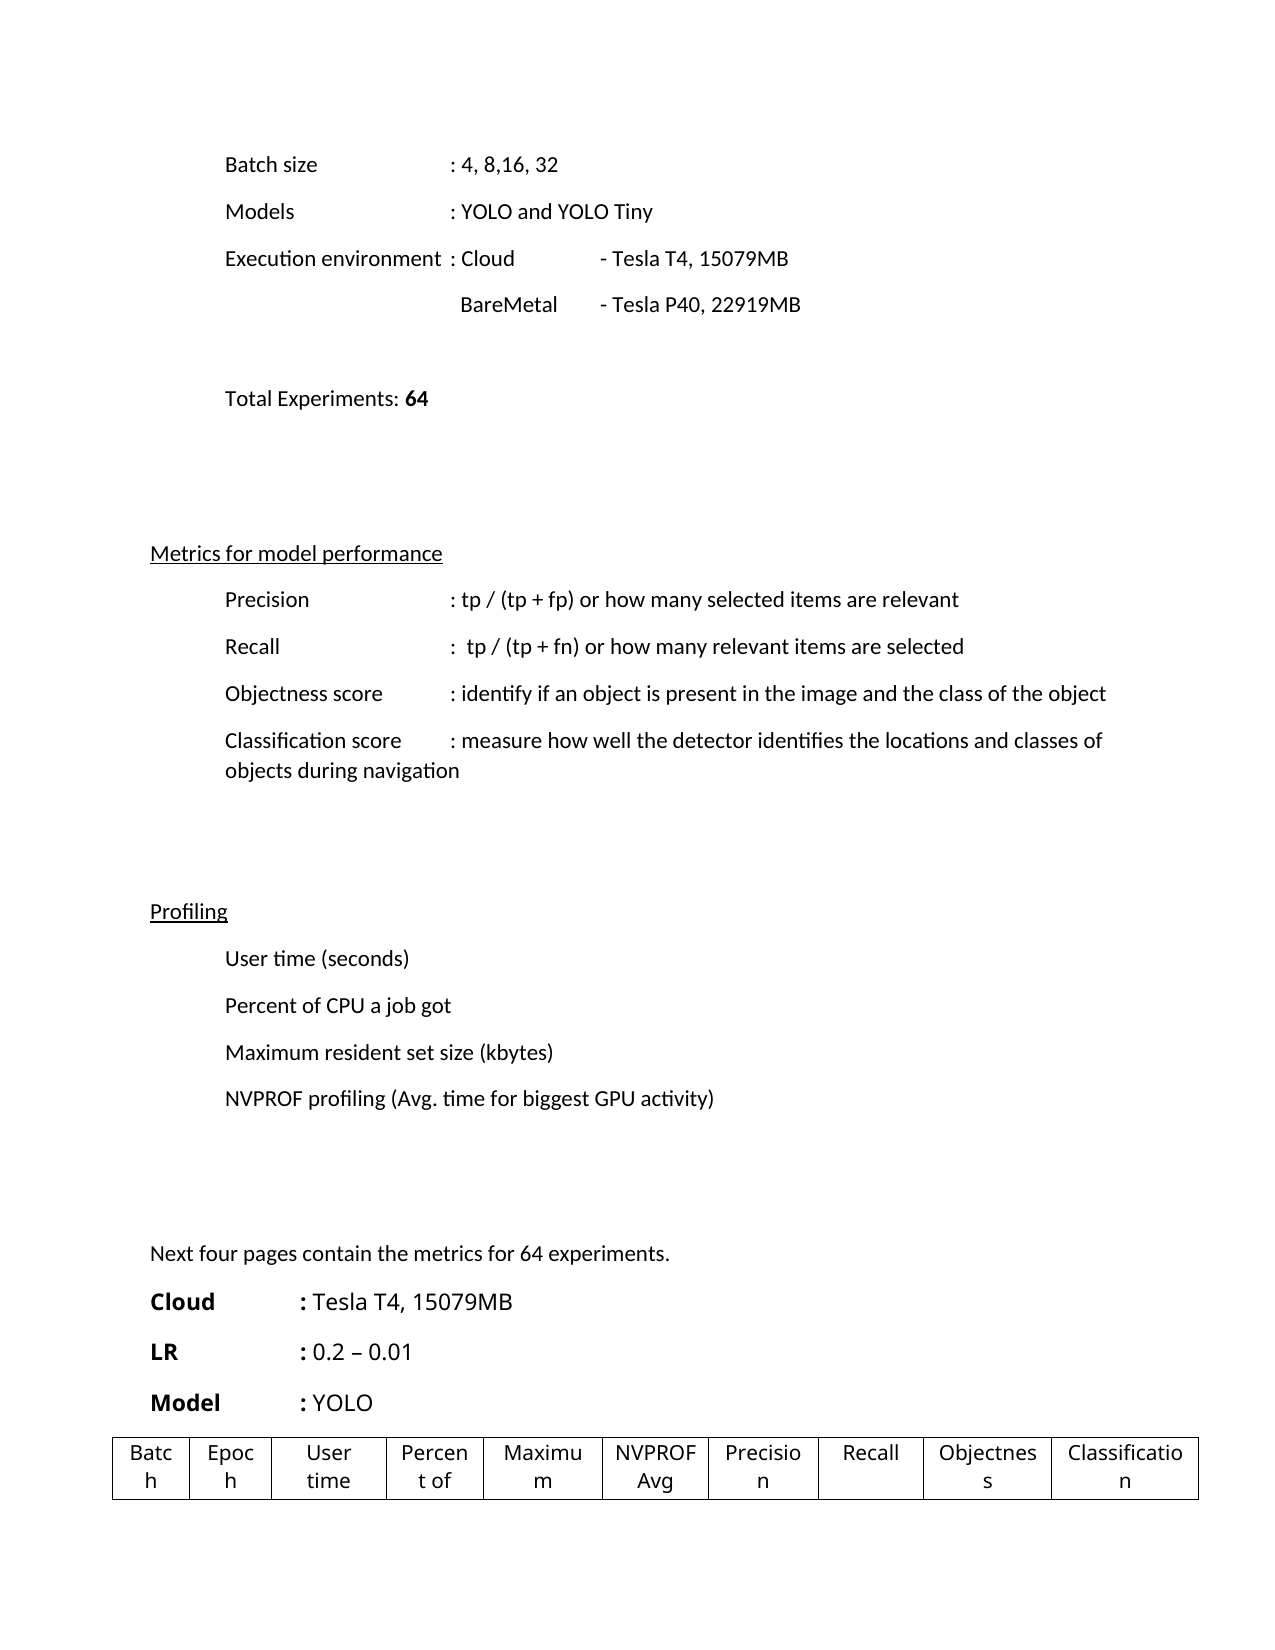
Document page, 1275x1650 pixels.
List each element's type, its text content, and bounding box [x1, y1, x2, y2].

text Recall : tp / (tp + fn) or how many relevant items are selected [225, 632, 1125, 661]
text Model : YOLO [150, 1387, 1125, 1418]
table_header Precision [709, 1438, 818, 1499]
text Total Experiments: 64 [225, 384, 1125, 412]
table_header Objectness Score [924, 1438, 1051, 1499]
text Objectness score : identify if an object is present in the image and the class of the object [225, 679, 1125, 707]
table_header Recall [819, 1438, 923, 1499]
text Precision : tp / (tp + fp) or how many selected items are relevant [225, 586, 1125, 614]
text Percent of CPU a job got [225, 991, 1125, 1019]
text User time (seconds) [225, 944, 1125, 972]
text Next four pages contain the metrics for 64 experiments. [150, 1239, 1125, 1267]
text BareMetal - Tesla P40, 22919MB [375, 291, 1125, 319]
text Profiling [150, 897, 1125, 925]
text Cloud : Tesla T4, 15079MB [150, 1286, 1125, 1317]
table_header User time (seconds) [272, 1438, 386, 1499]
text Maximum resident set size (kbytes) [225, 1038, 1125, 1066]
text Execution environment : Cloud - Tesla T4, 15079MB [225, 244, 1125, 272]
text Metrics for model performance [150, 539, 1125, 567]
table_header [387, 1438, 483, 1499]
text Batch size : 4, 8,16, 32 [225, 150, 1125, 178]
table_header Batch size [113, 1438, 189, 1499]
table_header Epoch [190, 1438, 271, 1499]
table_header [1052, 1438, 1198, 1499]
text Models : YOLO and YOLO Tiny [225, 197, 1125, 225]
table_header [603, 1438, 708, 1499]
text LR : 0.2 – 0.01 [150, 1336, 1125, 1367]
text NVPROF profiling (Avg. time for biggest GPU activity) [225, 1084, 1125, 1113]
text Classification score : measure how well the detector identifies the locations and classes of objects during navigation [225, 726, 1125, 784]
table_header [484, 1438, 602, 1499]
